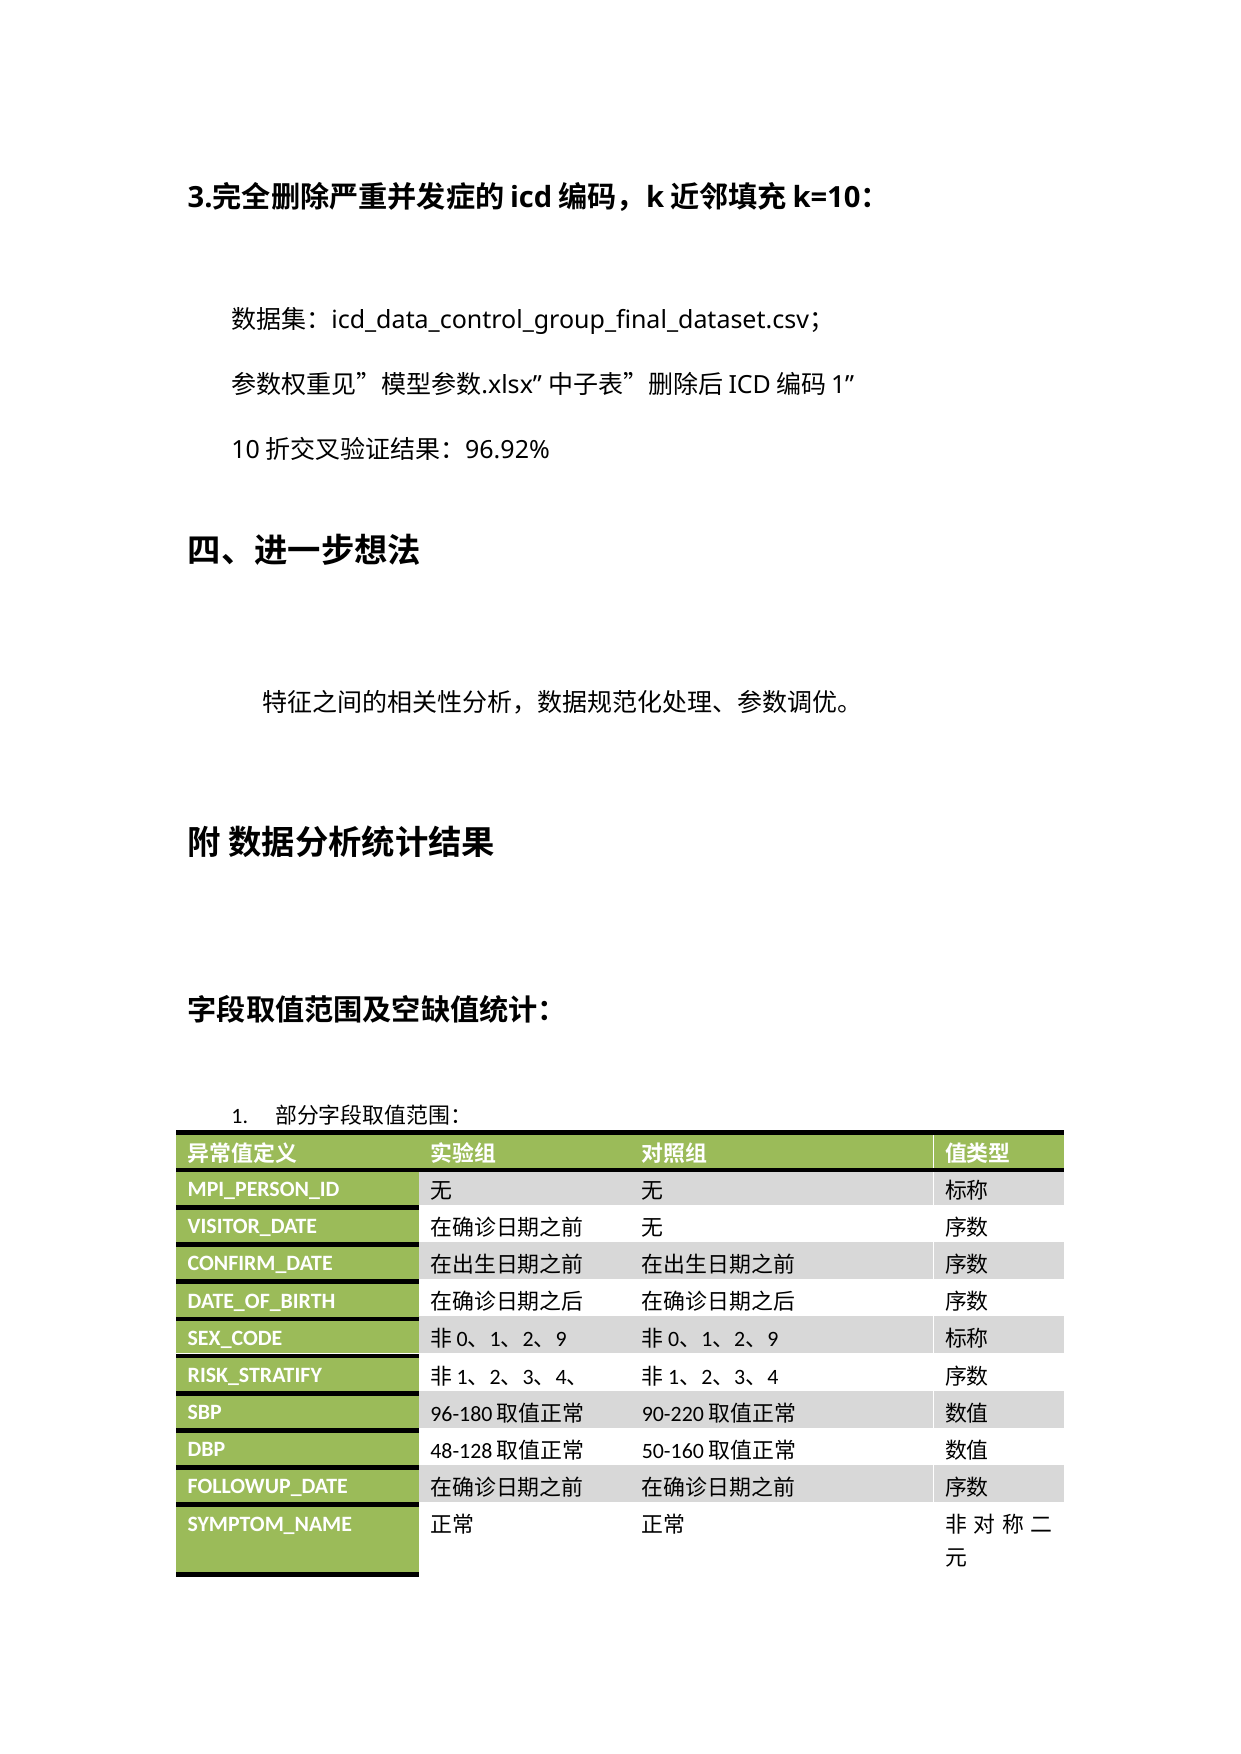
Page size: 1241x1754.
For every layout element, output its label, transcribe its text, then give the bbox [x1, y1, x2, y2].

table_cell 无 [630, 1172, 933, 1205]
table_cell 序数 [934, 1354, 1064, 1391]
table_cell 在确诊日期之后 [419, 1279, 630, 1316]
table_cell 90-220取值正常 [630, 1391, 933, 1428]
table_header 异常值定义 [176, 1135, 419, 1168]
table_cell 序数 [934, 1279, 1064, 1316]
list 特征之间的相关性分析，数据规范化处理、参数调优。 [262, 683, 1053, 719]
table_cell FOLLOWUP_DATE [176, 1470, 419, 1502]
table_cell SYMPTOM_NAME [176, 1507, 419, 1572]
table_cell 正常 [419, 1502, 630, 1572]
table_cell SEX_CODE [176, 1321, 419, 1353]
subtitle 四、进一步想法 [187, 515, 1053, 580]
table_cell 无 [630, 1205, 933, 1242]
table_cell 非0、1、2、9 [419, 1316, 630, 1353]
table_header 值类型 [934, 1135, 1064, 1168]
table_cell 在出生日期之前 [630, 1242, 933, 1279]
table_cell 在确诊日期之前 [630, 1465, 933, 1502]
table_cell DATE_OF_BIRTH [176, 1284, 419, 1316]
table_cell 在确诊日期之后 [630, 1279, 933, 1316]
table_cell 在确诊日期之前 [419, 1205, 630, 1242]
table_cell 48-128取值正常 [419, 1428, 630, 1465]
table_cell 数值 [934, 1391, 1064, 1428]
table_cell 标称 [934, 1316, 1064, 1353]
table_cell DBP [176, 1433, 419, 1465]
subtitle 字段取值范围及空缺值统计： [187, 975, 1053, 1040]
table_cell 96-180取值正常 [419, 1391, 630, 1428]
table_cell CONFIRM_DATE [176, 1247, 419, 1279]
table_cell 50-160取值正常 [630, 1428, 933, 1465]
text 10折交叉验证结果：96.92% [187, 415, 1053, 480]
table_cell 序数 [934, 1242, 1064, 1279]
list 部分字段取值范围： [231, 1098, 1053, 1130]
table_cell SBP [176, 1396, 419, 1428]
table_cell 数值 [934, 1428, 1064, 1465]
text 参数权重见”模型参数.xlsx” 中子表”删除后ICD编码1” [231, 350, 1053, 415]
table_cell ﻿MPI_PERSON_ID [176, 1172, 419, 1205]
table_cell 非0、1、2、9 [630, 1316, 933, 1353]
table_cell 标称 [934, 1172, 1064, 1205]
table_cell 非1、2、3、4 [630, 1354, 933, 1391]
table_header 对照组 [630, 1135, 933, 1168]
table_cell 在出生日期之前 [419, 1242, 630, 1279]
table_cell 正常 [630, 1502, 933, 1572]
table_cell 序数 [934, 1465, 1064, 1502]
subtitle 附 数据分析统计结果 [187, 808, 1053, 873]
table_cell 非1、2、3、4、 [419, 1354, 630, 1391]
subtitle 3.完全删除严重并发症的icd编码，k近邻填充k=10： [187, 162, 1053, 227]
table_cell VISITOR_DATE [176, 1210, 419, 1242]
table_cell 非对称二元 [934, 1502, 1064, 1572]
table_cell RISK_STRATIFY [176, 1358, 419, 1391]
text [231, 285, 1053, 350]
table_cell 无 [419, 1172, 630, 1205]
table_header 实验组 [419, 1135, 630, 1168]
table_cell 在确诊日期之前 [419, 1465, 630, 1502]
table_cell 序数 [934, 1205, 1064, 1242]
